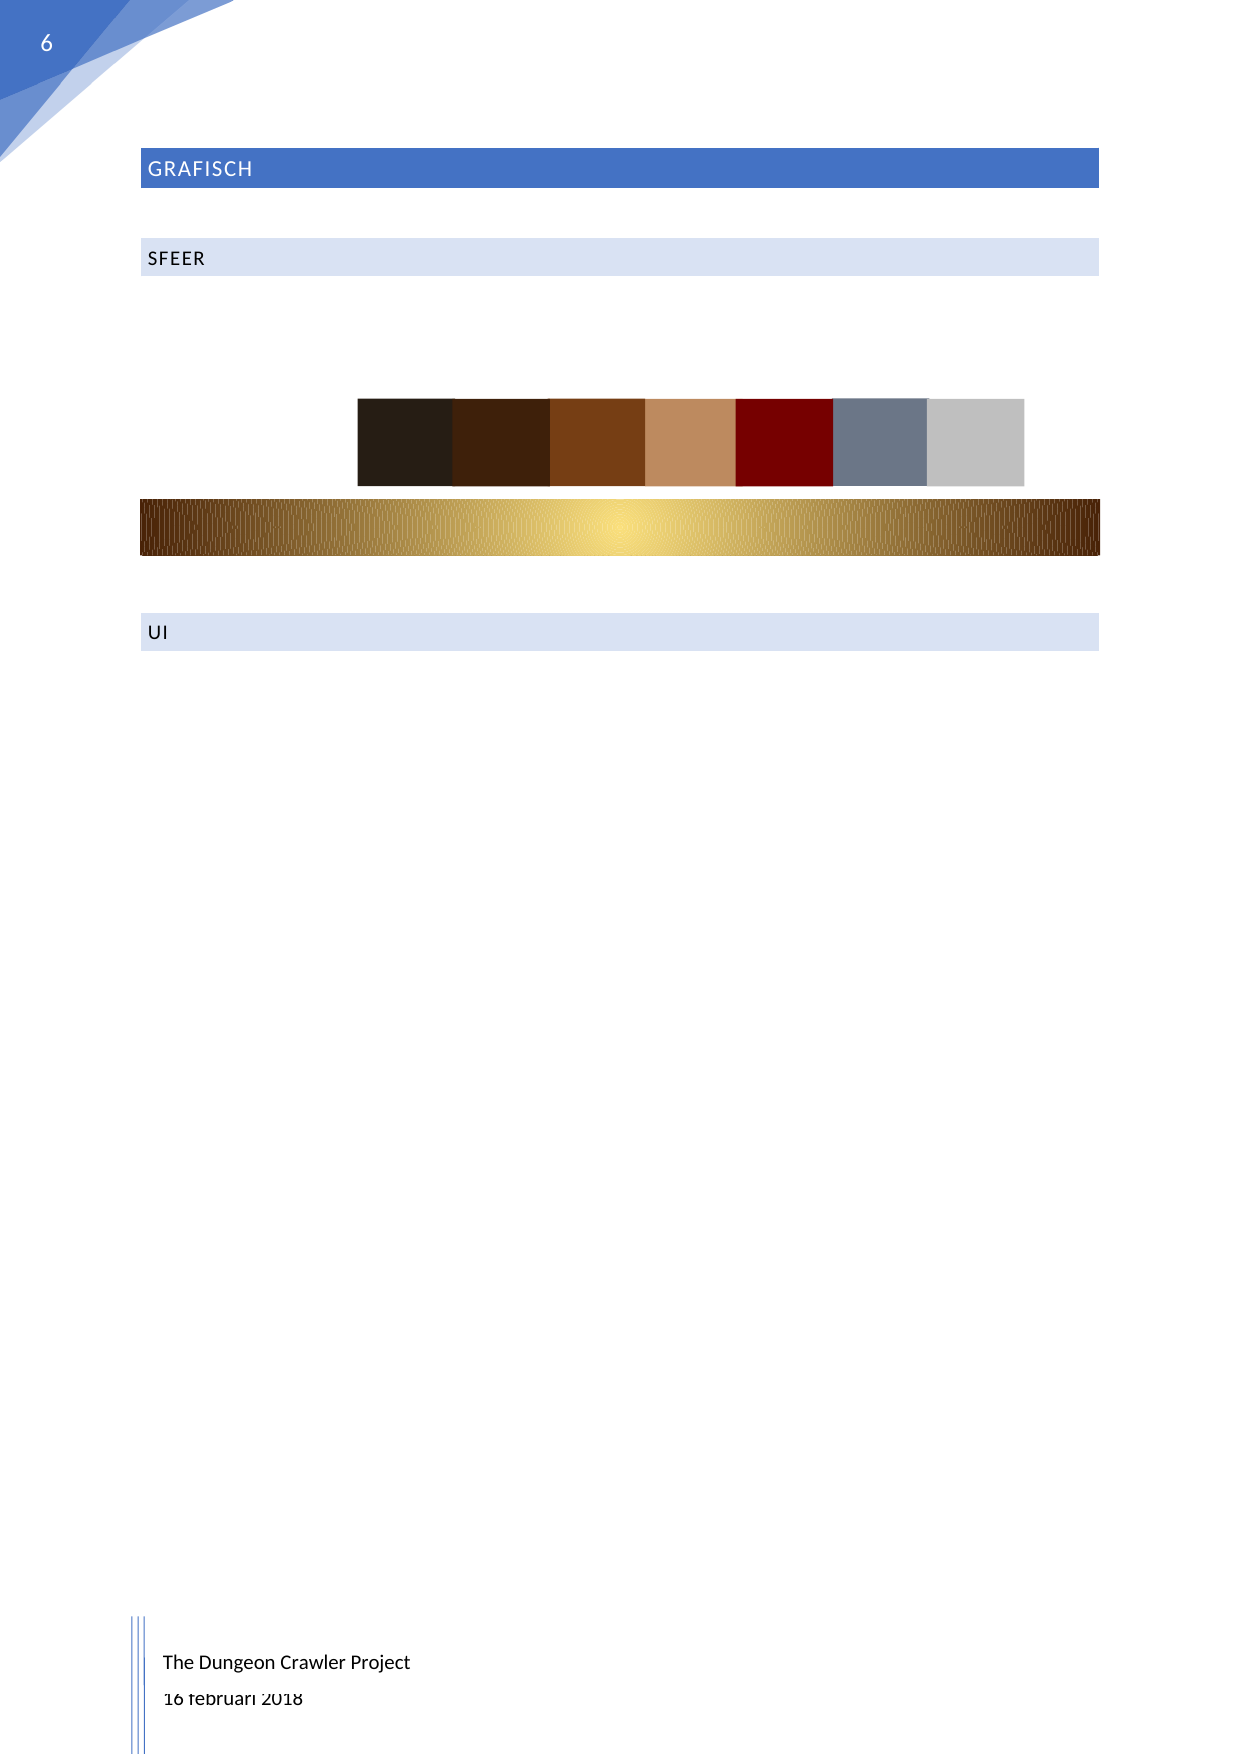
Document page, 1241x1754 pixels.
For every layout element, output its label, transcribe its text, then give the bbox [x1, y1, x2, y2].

subtitle Sfeer [148, 245, 1093, 270]
subtitle Grafisch [148, 154, 1093, 182]
subtitle UI [148, 619, 1093, 645]
picture [0, 0, 236, 168]
